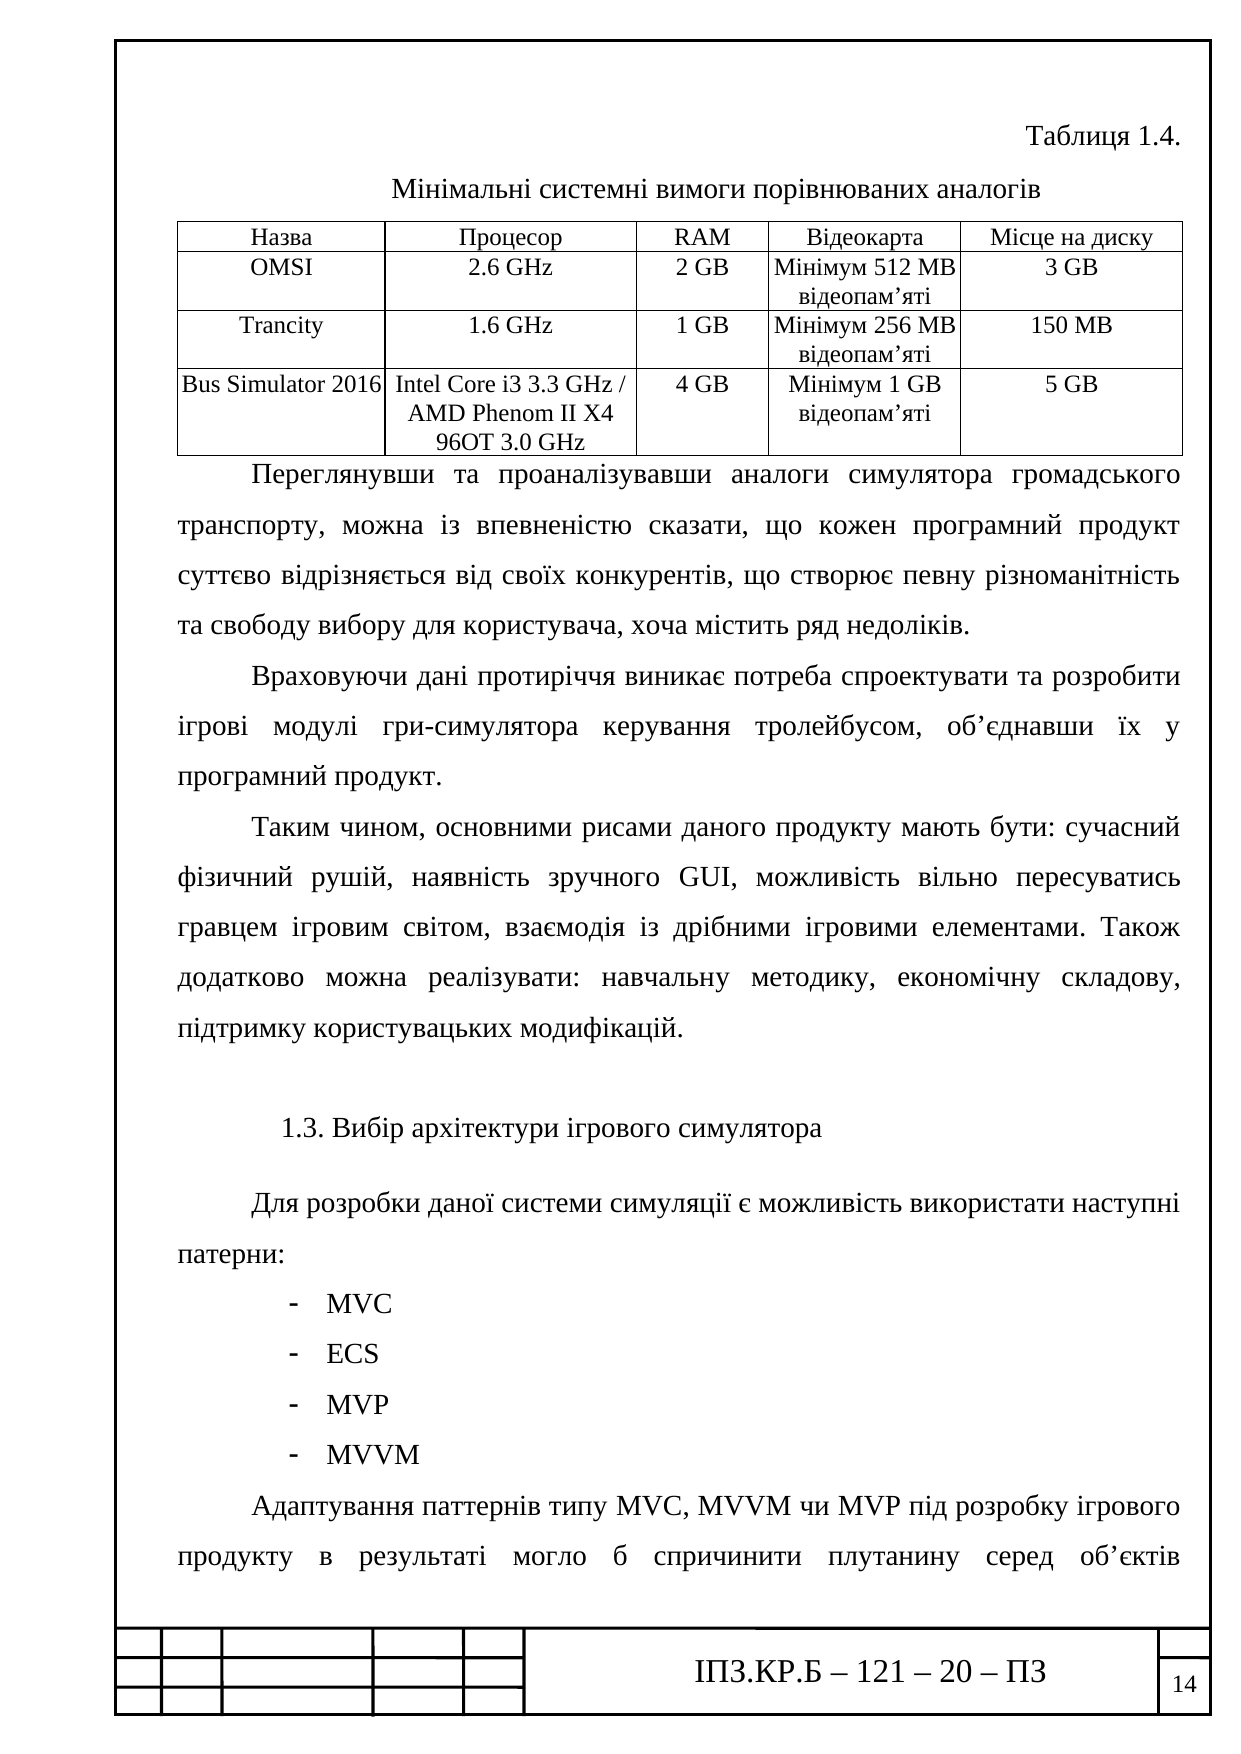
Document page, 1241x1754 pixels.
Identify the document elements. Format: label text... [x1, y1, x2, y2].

text Переглянувши та проаналізувавши аналоги симулятора громадського транспорту, можна із впевненістю сказати, що кожен програмний продукт суттєво відрізняється від своїх конкурентів, що створює певну різноманітність та свободу вибору для користувача, хоча містить ряд недоліків. [177, 456, 1181, 641]
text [177, 1488, 1181, 1572]
table_header Місце на диску [961, 222, 1182, 251]
table_header Назва [178, 222, 384, 251]
table_cell 2.6 GHz [386, 252, 636, 309]
list MVP [288, 1387, 1181, 1421]
list MVC [288, 1286, 1181, 1320]
table_header Процесор [386, 222, 636, 251]
table_cell 150 MB [961, 311, 1182, 368]
list Таблиця 1.4. [177, 118, 1181, 152]
text Таким чином, основними рисами даного продукту мають бути: сучасний фізичний рушій, наявність зручного GUI, можливість вільно пересуватись гравцем ігровим світом, взаємодія із дрібними ігровими елементами. Також додатково можна реалізувати: навчальну методику, економічну складову, підтримку користувацьких модифікацій. [177, 809, 1181, 1043]
table_cell 5 GB [961, 369, 1182, 455]
table_cell Мінімум 1 GB відеопам’яті [769, 369, 960, 455]
list ECS [288, 1337, 1181, 1370]
table_header RAM [637, 222, 768, 251]
table_cell 4 GB [637, 369, 768, 455]
table_cell 1.6 GHz [386, 311, 636, 368]
table_cell 1 GB [637, 311, 768, 368]
table_cell OMSI [178, 252, 384, 309]
table_header Відеокарта [769, 222, 960, 251]
table_cell Trancity [178, 311, 384, 368]
table_cell Intel Core i3 3.3 GHz / AMD Phenom II X4 96OT 3.0 GHz [386, 369, 636, 455]
subtitle Вибір архітектури ігрового симулятора [207, 1110, 1181, 1144]
table_cell 3 GB [961, 252, 1182, 309]
list MVVM [288, 1437, 1181, 1471]
table_cell Мінімум 256 MB відеопам’яті [769, 311, 960, 368]
text Мінімальні системні вимоги порівнюваних аналогів [177, 171, 1181, 204]
text Враховуючи дані протиріччя виникає потреба спроектувати та розробити ігрові модулі гри-симулятора керування тролейбусом, об’єднавши їх у програмний продукт. [177, 658, 1181, 792]
text Для розробки даної системи симуляції є можливість використати наступні патерни: [177, 1186, 1181, 1269]
table_cell Мінімум 512 MB відеопам’яті [769, 252, 960, 309]
table_cell Bus Simulator 2016 [178, 369, 384, 455]
table_cell 2 GB [637, 252, 768, 309]
